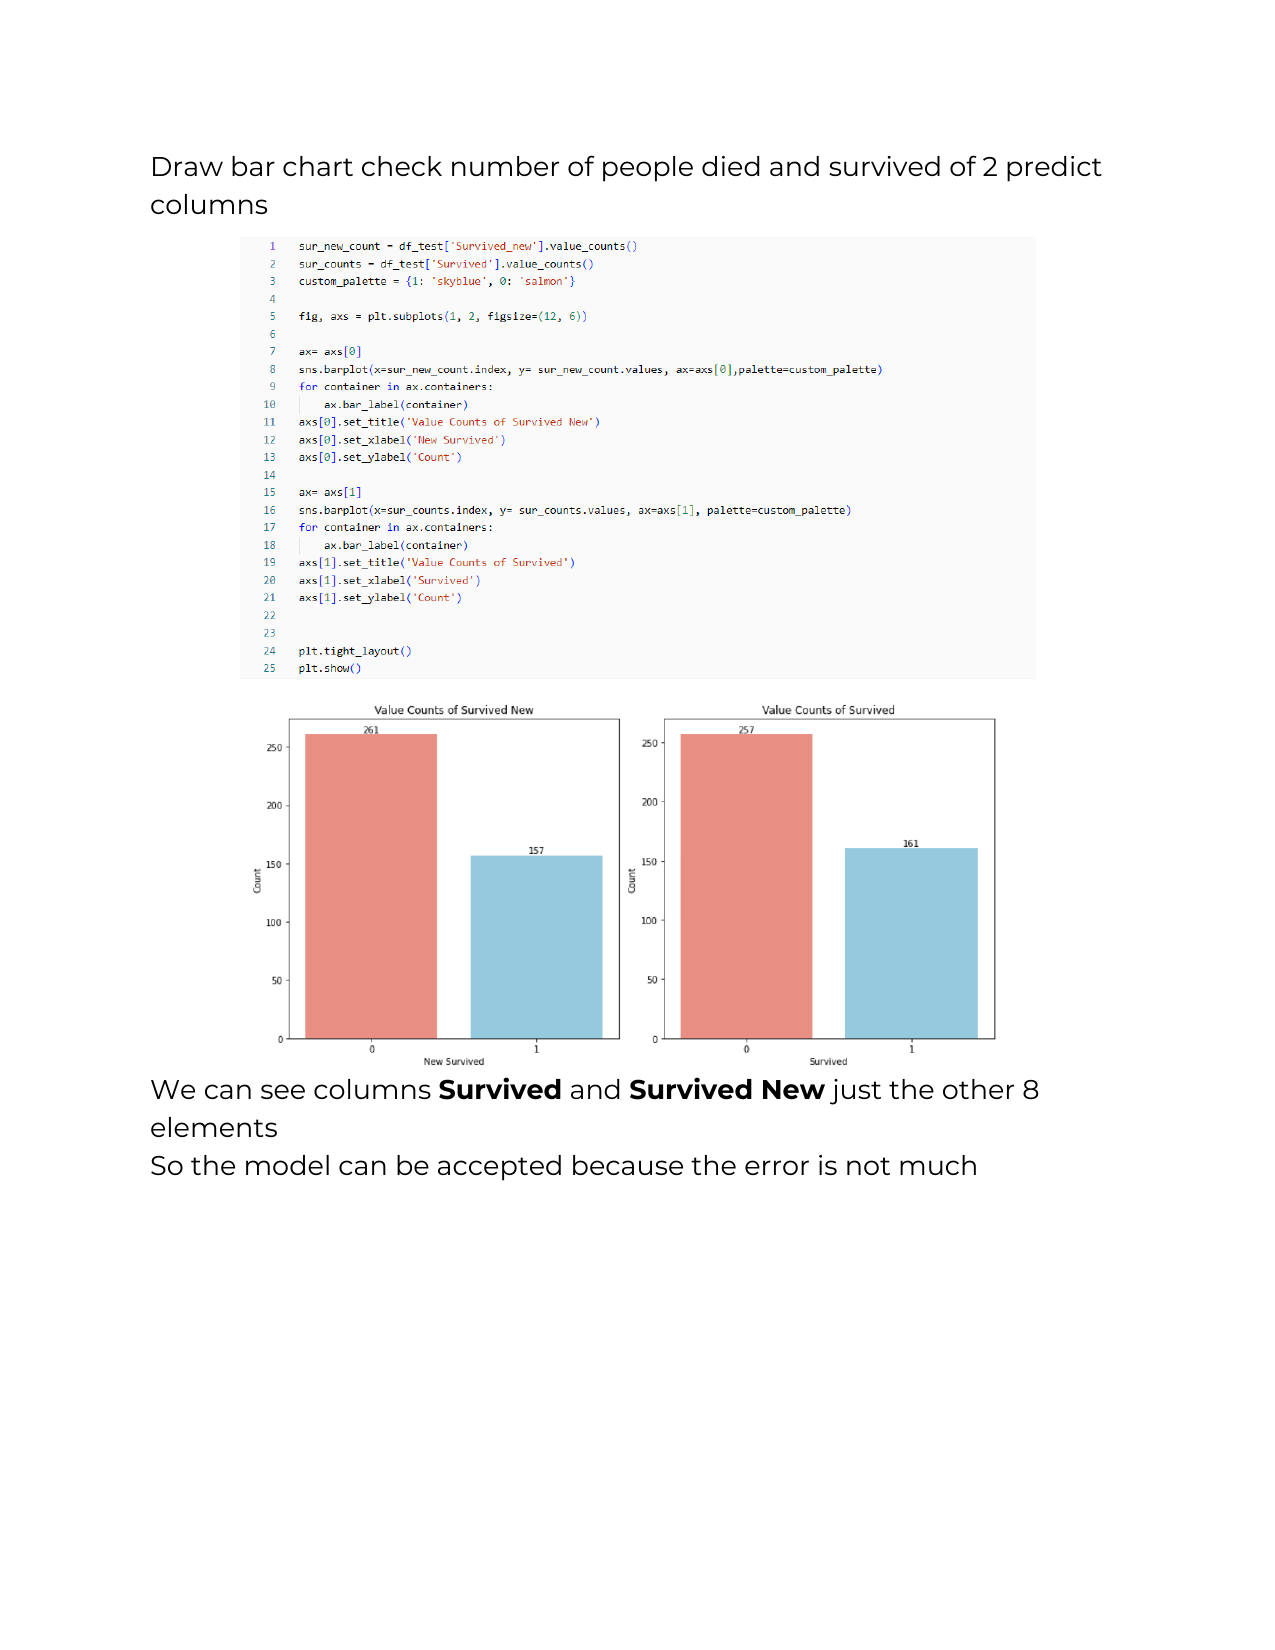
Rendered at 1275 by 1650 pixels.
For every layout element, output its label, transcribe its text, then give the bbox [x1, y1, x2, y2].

text We can see columns Survived and Survived New just the other 8 elements [150, 1073, 1125, 1144]
picture [239, 225, 1036, 1070]
text So the model can be accepted because the error is not much [150, 1149, 1125, 1182]
text Draw bar chart check number of people died and survived of 2 predict columns [150, 150, 1125, 221]
